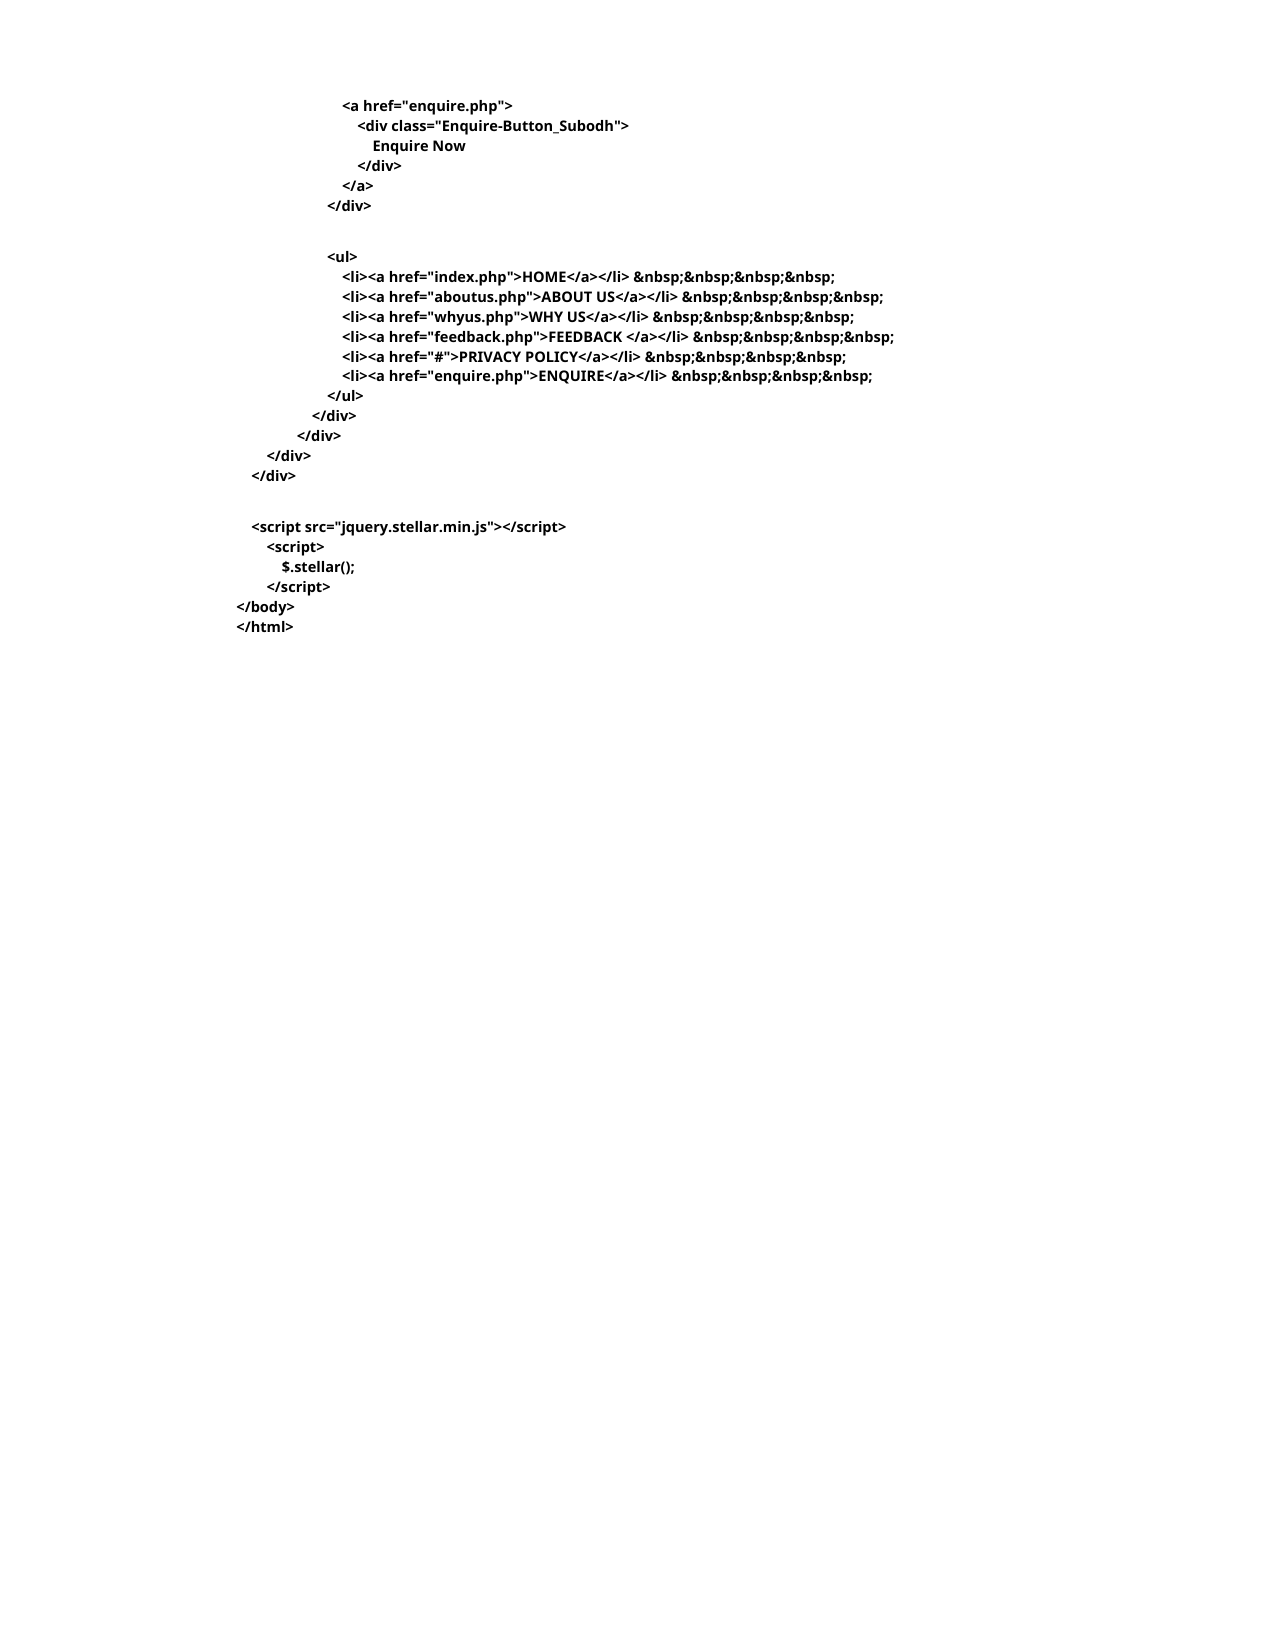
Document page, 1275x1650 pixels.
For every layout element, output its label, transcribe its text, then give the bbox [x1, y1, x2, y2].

text </div> [236, 446, 1125, 466]
text </body> [236, 596, 1125, 616]
text </ul> [236, 386, 1125, 406]
text <li><a href="index.php">HOME</a></li> &nbsp;&nbsp;&nbsp;&nbsp; [236, 267, 1125, 287]
text </a> [236, 176, 1125, 196]
text <li><a href="enquire.php">ENQUIRE</a></li> &nbsp;&nbsp;&nbsp;&nbsp; [236, 366, 1125, 386]
text <ul> [236, 247, 1125, 267]
text <li><a href="feedback.php">FEEDBACK </a></li> &nbsp;&nbsp;&nbsp;&nbsp; [236, 326, 1125, 346]
text <li><a href="aboutus.php">ABOUT US</a></li> &nbsp;&nbsp;&nbsp;&nbsp; [236, 287, 1125, 307]
text Enquire Now [236, 136, 1125, 156]
text </script> [236, 577, 1125, 596]
text </div> [236, 156, 1125, 176]
text $.stellar(); [236, 557, 1125, 577]
text </div> [236, 406, 1125, 426]
text </html> [236, 616, 1125, 636]
text <script src="jquery.stellar.min.js"></script> [236, 517, 1125, 537]
text <script> [236, 537, 1125, 557]
text <div class="Enquire-Button_Subodh"> [236, 116, 1125, 136]
text <li><a href="whyus.php">WHY US</a></li> &nbsp;&nbsp;&nbsp;&nbsp; [236, 307, 1125, 326]
text <a href="enquire.php"> [236, 96, 1125, 116]
text </div> [236, 466, 1125, 486]
text <li><a href="#">PRIVACY POLICY</a></li> &nbsp;&nbsp;&nbsp;&nbsp; [236, 346, 1125, 366]
text </div> [236, 426, 1125, 446]
text </div> [236, 196, 1125, 216]
